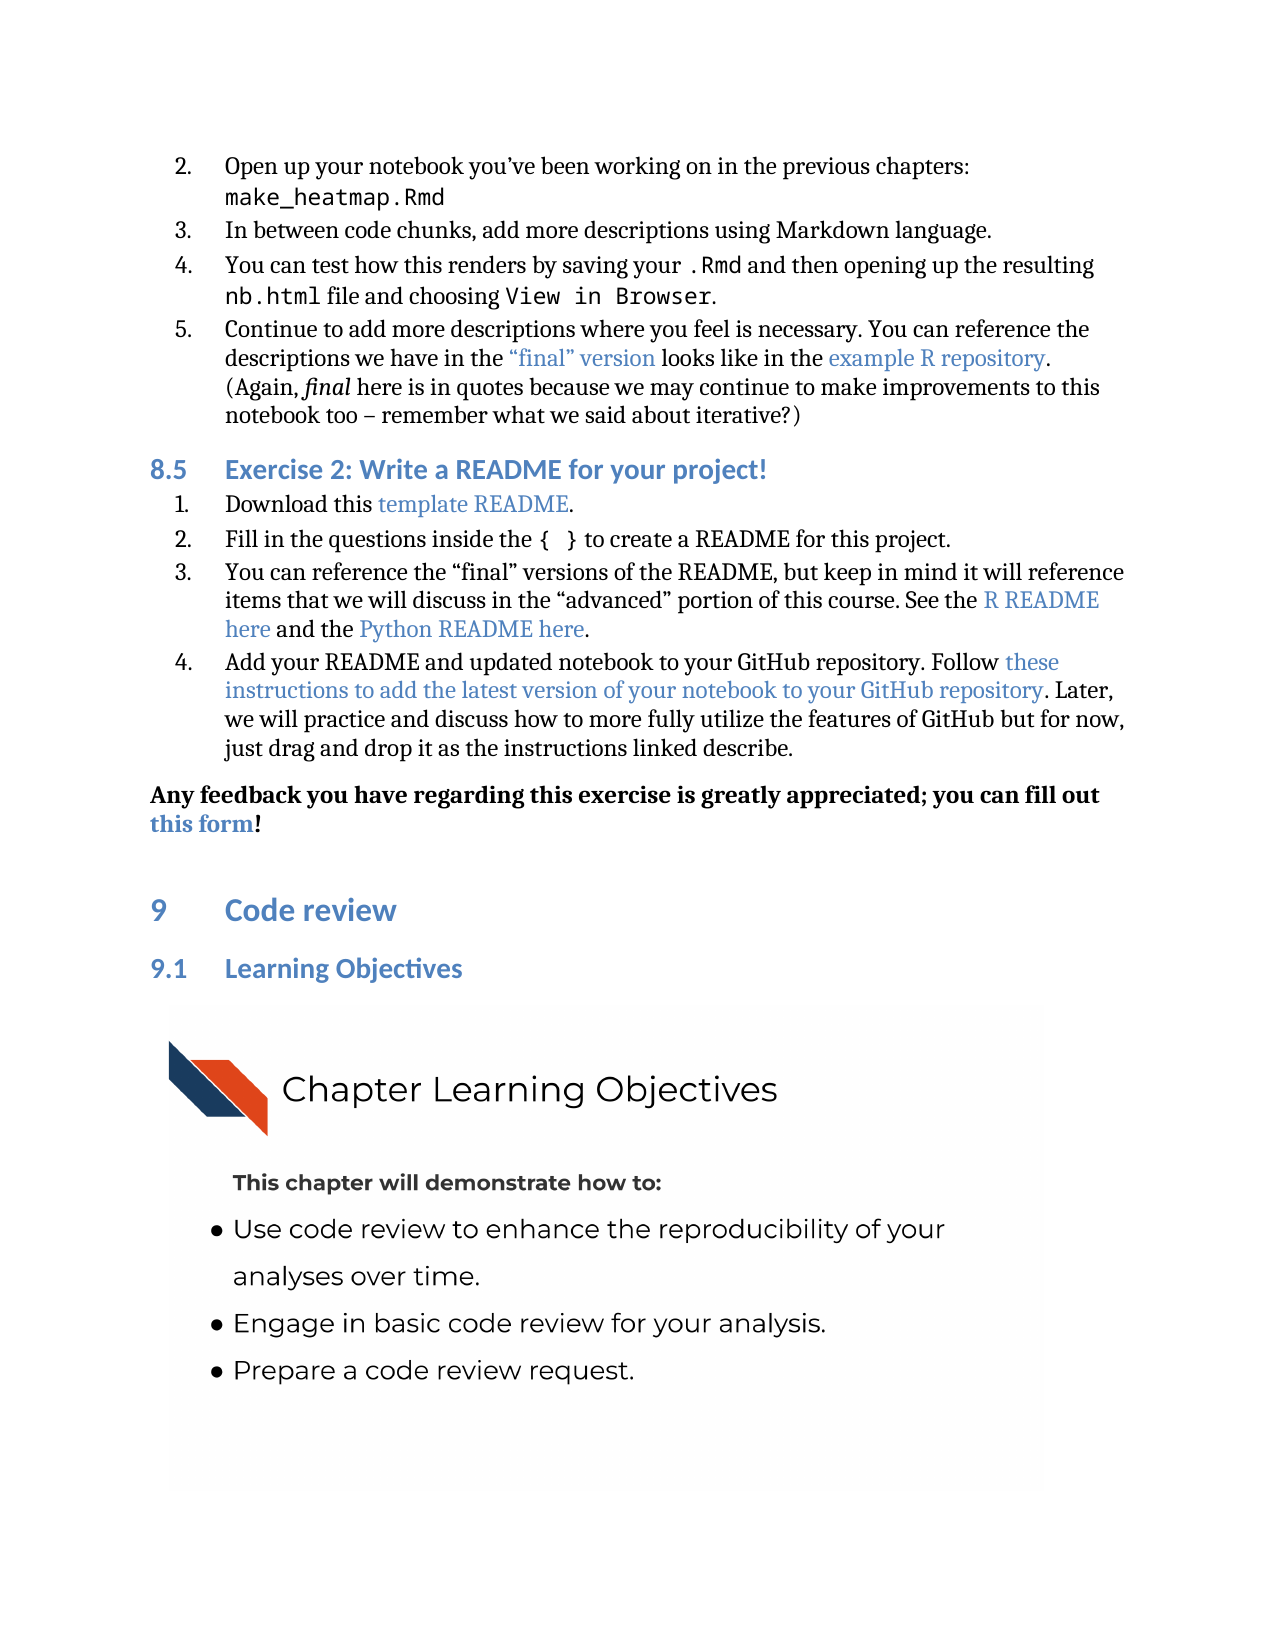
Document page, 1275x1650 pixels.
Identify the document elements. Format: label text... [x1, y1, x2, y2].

subtitle 9.1 Learning Objectives [150, 951, 1125, 986]
list Add your README and updated notebook to your GitHub repository. Follow these instructions to add the latest version of your notebook to your GitHub repository. Later, we will practice and discuss how to more fully utilize the features of GitHub but for now, just drag and drop it as the instructions linked describe. [175, 648, 1125, 763]
list In between code chunks, add more descriptions using Markdown language. [175, 216, 1125, 245]
subtitle 8.5 Exercise 2: Write a README for your project! [150, 451, 1125, 486]
text Any feedback you have regarding this exercise is greatly appreciated; you can fill out this form! [150, 781, 1125, 839]
subtitle 9 Code review [150, 889, 1125, 930]
list Download this template README. [175, 490, 1125, 519]
list Open up your notebook you’ve been working on in the previous chapters: make_heatmap.Rmd [175, 150, 1125, 212]
list You can reference the “final” versions of the README, but keep in mind it will reference items that we will discuss in the “advanced” portion of this course. See the R README here and the Python README here. [175, 558, 1125, 644]
picture [168, 1005, 1044, 1491]
list You can test how this renders by saving your .Rmd and then opening up the resulting nb.html file and choosing View in Browser. [175, 249, 1125, 311]
list Continue to add more descriptions where you feel is necessary. You can reference the descriptions we have in the “final” version looks like in the example R repository. (Again, final here is in quotes because we may continue to make improvements to this notebook too – remember what we said about iterative?) [175, 315, 1125, 430]
list Fill in the questions inside the { } to create a README for this project. [175, 523, 1125, 554]
